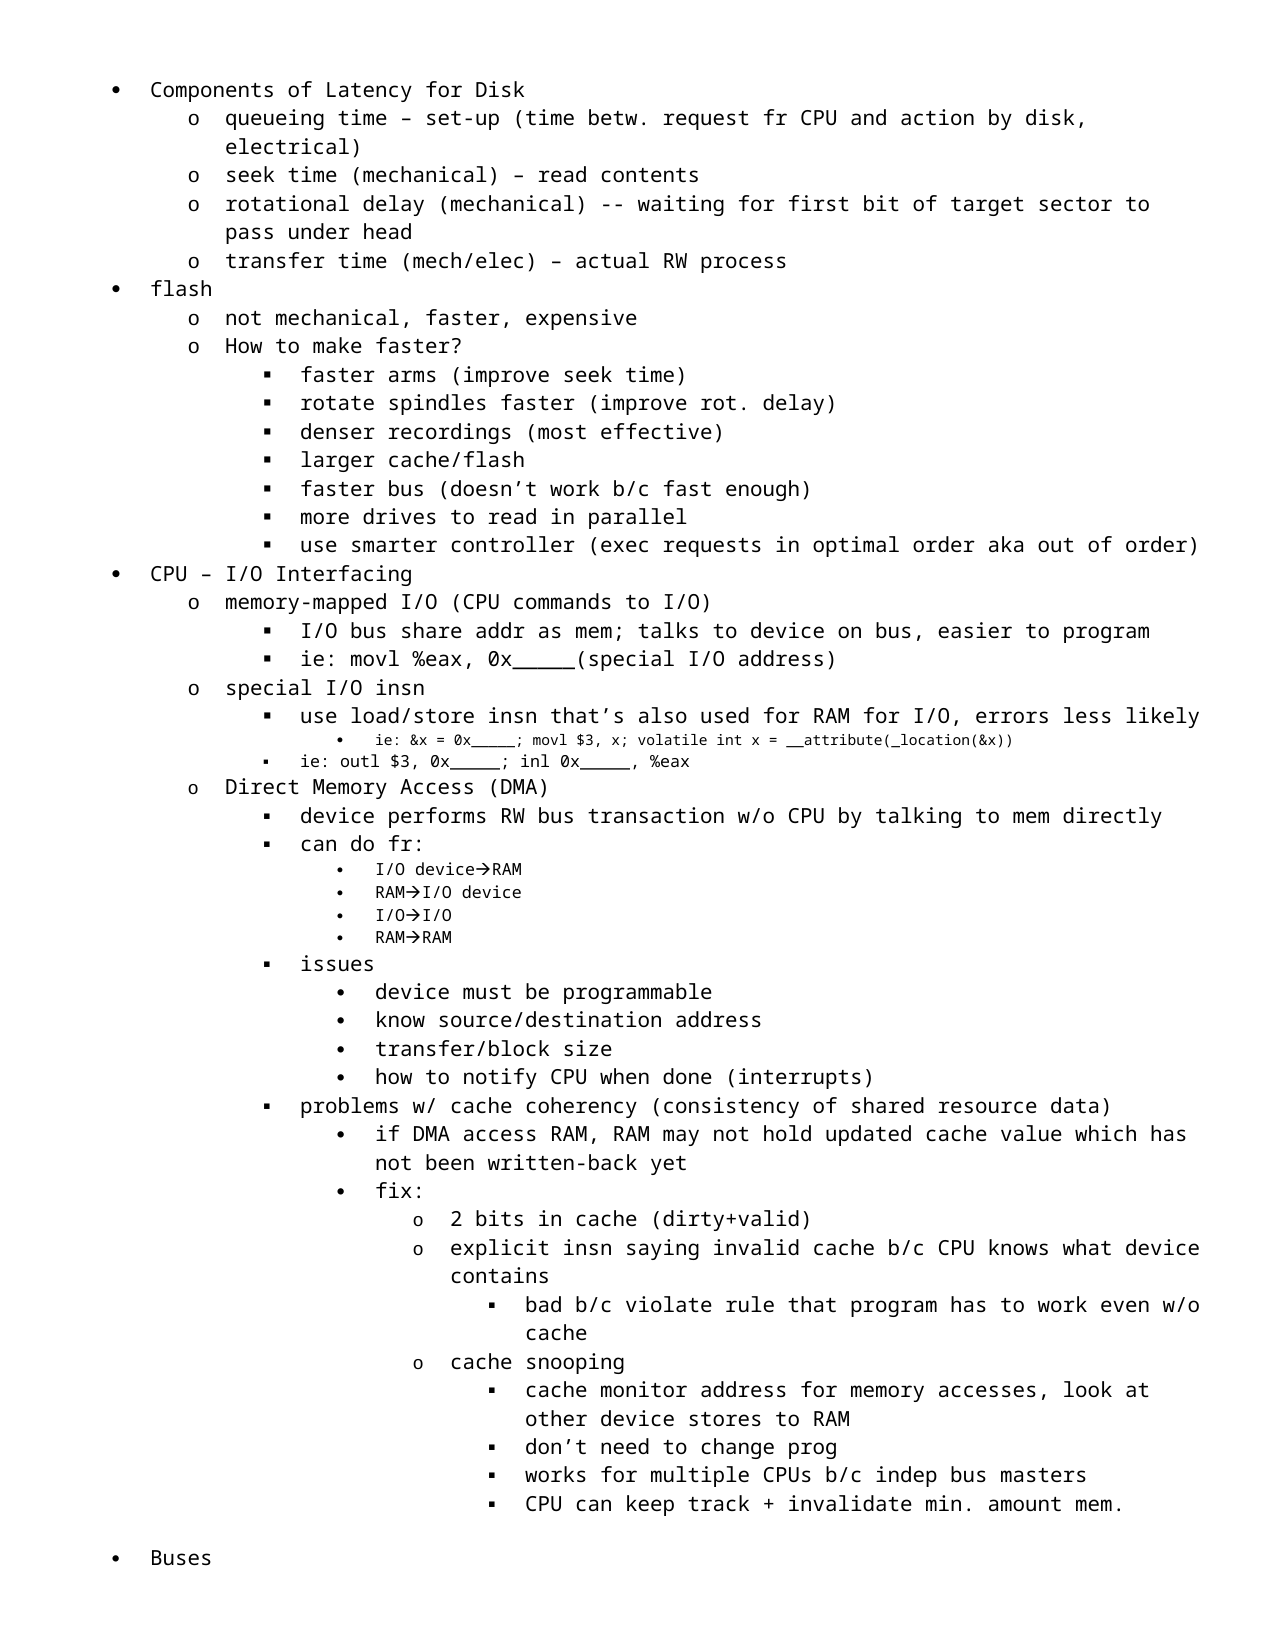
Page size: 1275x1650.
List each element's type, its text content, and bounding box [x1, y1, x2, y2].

list Components of Latency for Disk [112, 75, 1200, 103]
list device must be programmable [337, 977, 1200, 1006]
list memory-mapped I/O (CPU commands to I/O) [187, 587, 1200, 616]
list issues [262, 949, 1200, 977]
list faster bus (doesn’t work b/c fast enough) [262, 474, 1200, 502]
list ie: &x = 0x_____; movl $3, x; volatile int x = __attribute(_location(&x)) [337, 730, 1200, 750]
list more drives to read in parallel [262, 502, 1200, 531]
list works for multiple CPUs b/c indep bus masters [487, 1461, 1200, 1489]
list bad b/c violate rule that program has to work even w/o cache [487, 1290, 1200, 1347]
list fix: [337, 1176, 1200, 1204]
list ie: outl $3, 0x_____; inl 0x_____, %eax [262, 750, 1200, 772]
list don’t need to change prog [487, 1432, 1200, 1461]
list queueing time – set-up (time betw. request fr CPU and action by disk, electrical) [187, 103, 1200, 160]
list transfer/block size [337, 1034, 1200, 1062]
list device performs RW bus transaction w/o CPU by talking to mem directly [262, 801, 1200, 829]
list rotate spindles faster (improve rot. delay) [262, 388, 1200, 417]
list not mechanical, faster, expensive [187, 303, 1200, 331]
list rotational delay (mechanical) -- waiting for first bit of target sector to pass under head [187, 189, 1200, 246]
list CPU – I/O Interfacing [112, 559, 1200, 587]
list cache snooping [412, 1347, 1200, 1375]
list use load/store insn that’s also used for RAM for I/O, errors less likely [262, 701, 1200, 730]
list use smarter controller (exec requests in optimal order aka out of order) [262, 531, 1200, 559]
list Direct Memory Access (DMA) [187, 772, 1200, 801]
list 2 bits in cache (dirty+valid) [412, 1204, 1200, 1233]
list How to make faster? [187, 331, 1200, 360]
list special I/O insn [187, 673, 1200, 701]
list how to notify CPU when done (interrupts) [337, 1062, 1200, 1091]
list faster arms (improve seek time) [262, 360, 1200, 388]
list seek time (mechanical) – read contents [187, 160, 1200, 189]
list problems w/ cache coherency (consistency of shared resource data) [262, 1091, 1200, 1119]
list CPU can keep track + invalidate min. amount mem. [487, 1489, 1200, 1517]
list explicit insn saying invalid cache b/c CPU knows what device contains [412, 1233, 1200, 1290]
list I/O bus share addr as mem; talks to device on bus, easier to program [262, 616, 1200, 644]
list flash [112, 274, 1200, 303]
list cache monitor address for memory accesses, look at other device stores to RAM [487, 1375, 1200, 1432]
list I/OI/O [337, 903, 1200, 926]
list larger cache/flash [262, 445, 1200, 474]
list know source/destination address [337, 1006, 1200, 1034]
list Buses [112, 1543, 1200, 1571]
list RAMI/O device [337, 881, 1200, 903]
list transfer time (mech/elec) – actual RW process [187, 246, 1200, 274]
list can do fr: [262, 829, 1200, 858]
list ie: movl %eax, 0x_____(special I/O address) [262, 644, 1200, 673]
list denser recordings (most effective) [262, 417, 1200, 445]
list if DMA access RAM, RAM may not hold updated cache value which has not been written-back yet [337, 1119, 1200, 1176]
list I/O deviceRAM [337, 858, 1200, 881]
list RAMRAM [337, 926, 1200, 949]
